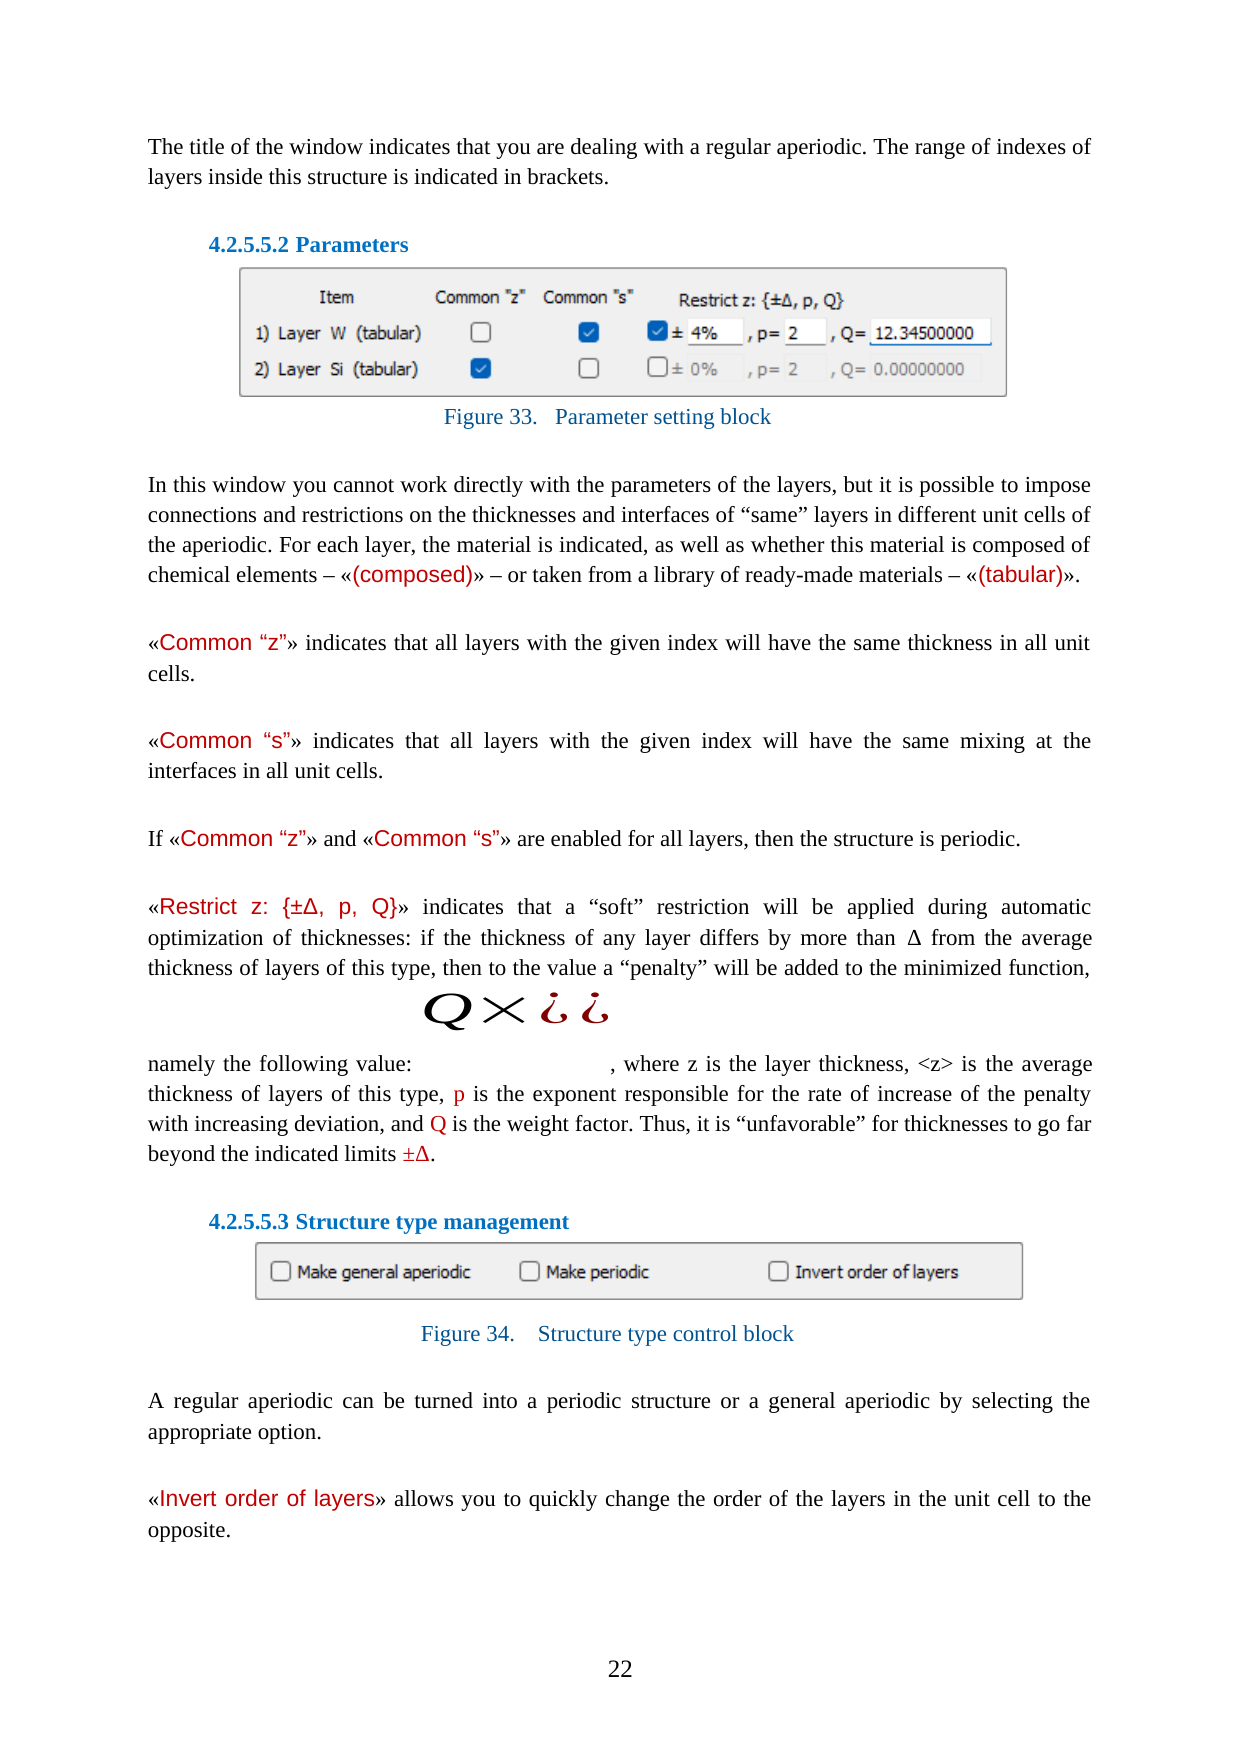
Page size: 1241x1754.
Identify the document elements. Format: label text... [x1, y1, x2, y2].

list Structure type control block [178, 1259, 1093, 1346]
text «Restrict z: {±Δ, p, Q}» indicates that a “soft” restriction will be applied during automatic optimization of thicknesses: if the thickness of any layer differs by more than Δ from the average thickness of layers of this type, then to the value a “penalty” will be added to the minimized function, namely the following value: , where z is the layer thickness, <z> is ​​the average thickness of layers of this type, p is the exponent responsible for the rate of increase of the penalty with increasing deviation, and Q is the weight factor. Thus, it is “unfavorable” for thicknesses to go far beyond the indicated limits ±Δ. [148, 893, 1093, 1167]
text The title of the window indicates that you are dealing with a regular aperiodic. The range of indexes of layers inside this structure is indicated in brackets. [148, 133, 1093, 189]
text «Common “z”» indicates that all layers with the given index will have the same thickness in all unit cells. [148, 629, 1093, 686]
text In this window you cannot work directly with the parameters of the layers, but it is possible to impose connections and restrictions on the thicknesses and interfaces of “same” layers in different unit cells of the aperiodic. For each layer, the material is indicated, as well as whether this material is composed of chemical elements – «(composed)» – or taken from a library of ready-made materials – «(tabular)». [148, 471, 1093, 588]
picture [239, 267, 1008, 397]
text A regular aperiodic can be turned into a periodic structure or a general aperiodic by selecting the appropriate option. [148, 1387, 1093, 1444]
text «Invert order of layers» allows you to quickly change the order of the layers in the unit cell to the opposite. [148, 1485, 1093, 1542]
subtitle Structure type management [209, 1208, 1093, 1234]
text If «Common “z”» and «Common “s”» are enabled for all layers, then the structure is periodic. [148, 825, 1093, 852]
subtitle Parameters [209, 231, 1093, 257]
picture [254, 1242, 1024, 1300]
text «Common “s”» indicates that all layers with the given index will have the same mixing at the interfaces in all unit cells. [148, 727, 1093, 784]
